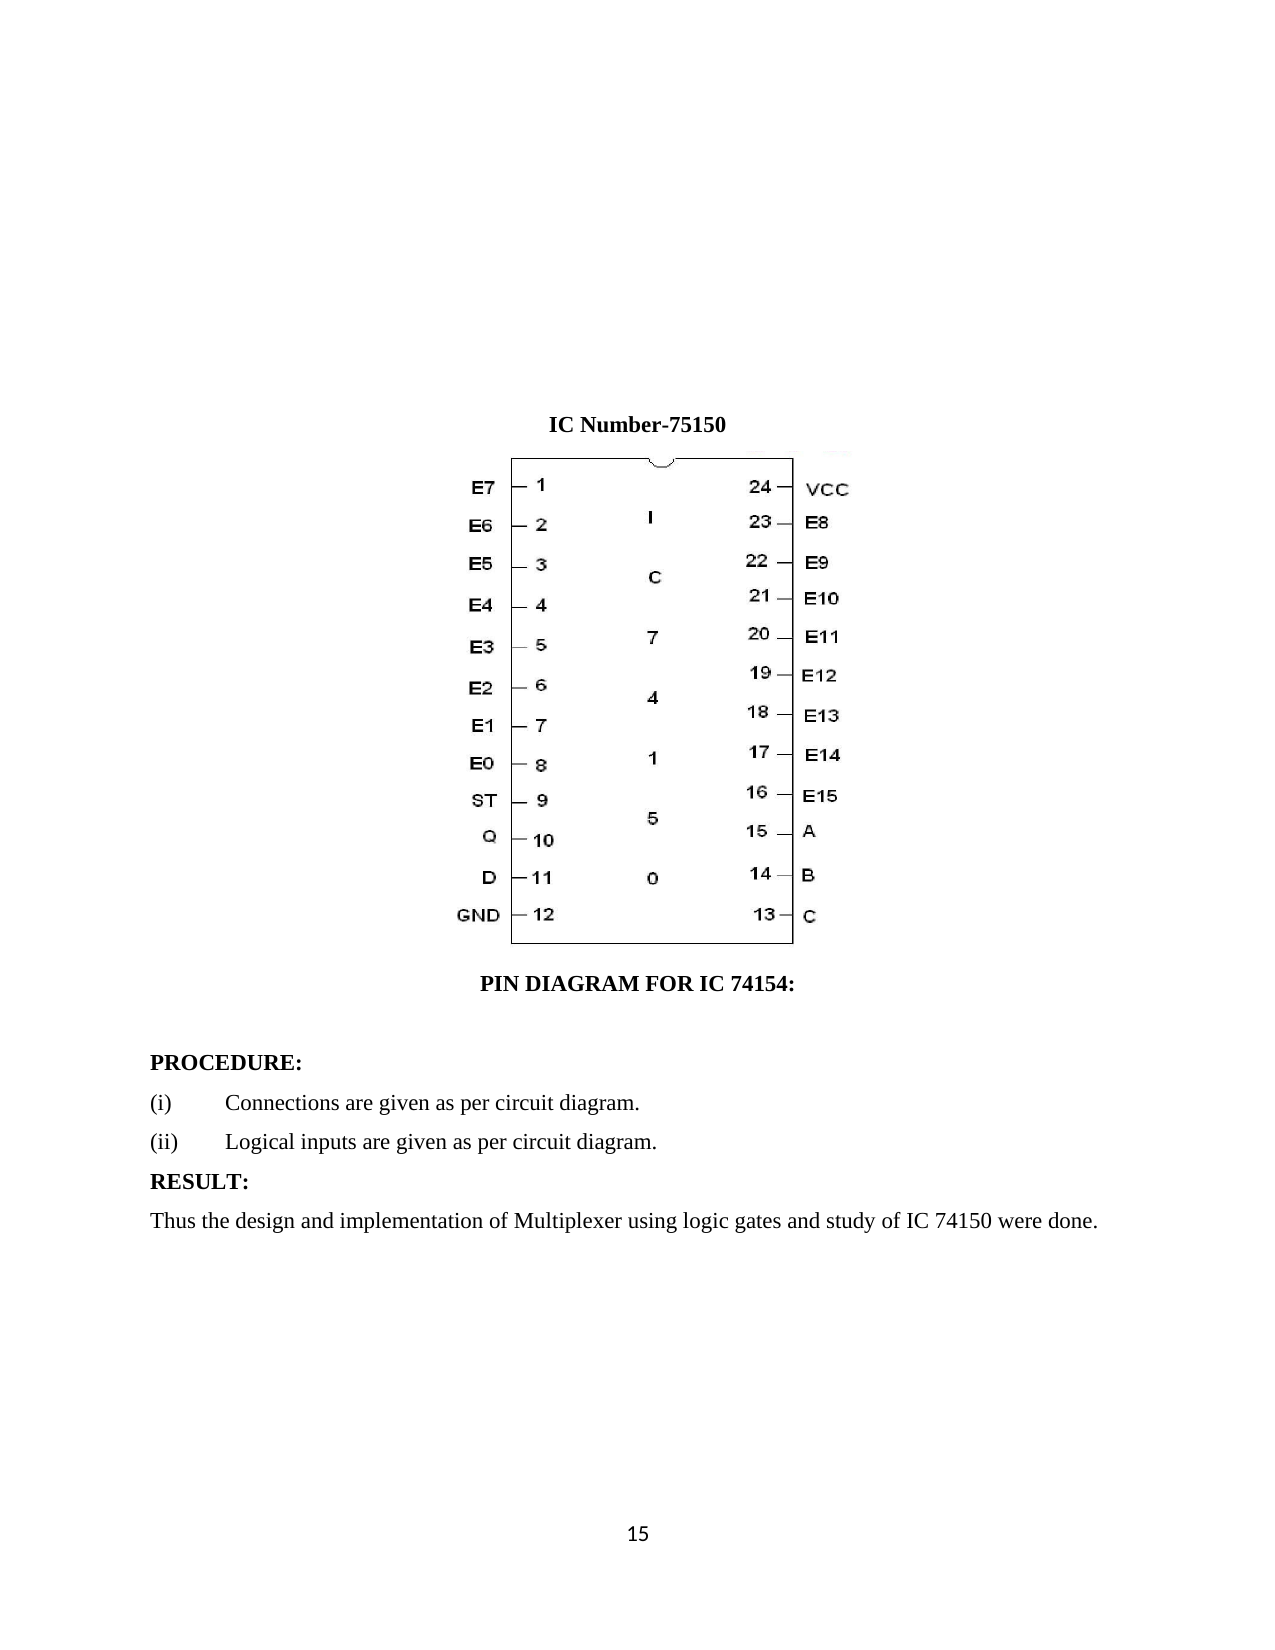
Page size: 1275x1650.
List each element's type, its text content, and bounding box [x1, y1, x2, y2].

text RESULT: [150, 1168, 1125, 1194]
picture [389, 451, 886, 958]
text Thus the design and implementation of Multiplexer using logic gates and study of IC 74150 were done. [150, 1207, 1125, 1234]
text PROCEDURE: [150, 1049, 1125, 1076]
text (i) Connections are given as per circuit diagram. [150, 1089, 1125, 1115]
text IC Number-75150 [150, 412, 1125, 438]
text (ii) Logical inputs are given as per circuit diagram. [150, 1128, 1125, 1155]
